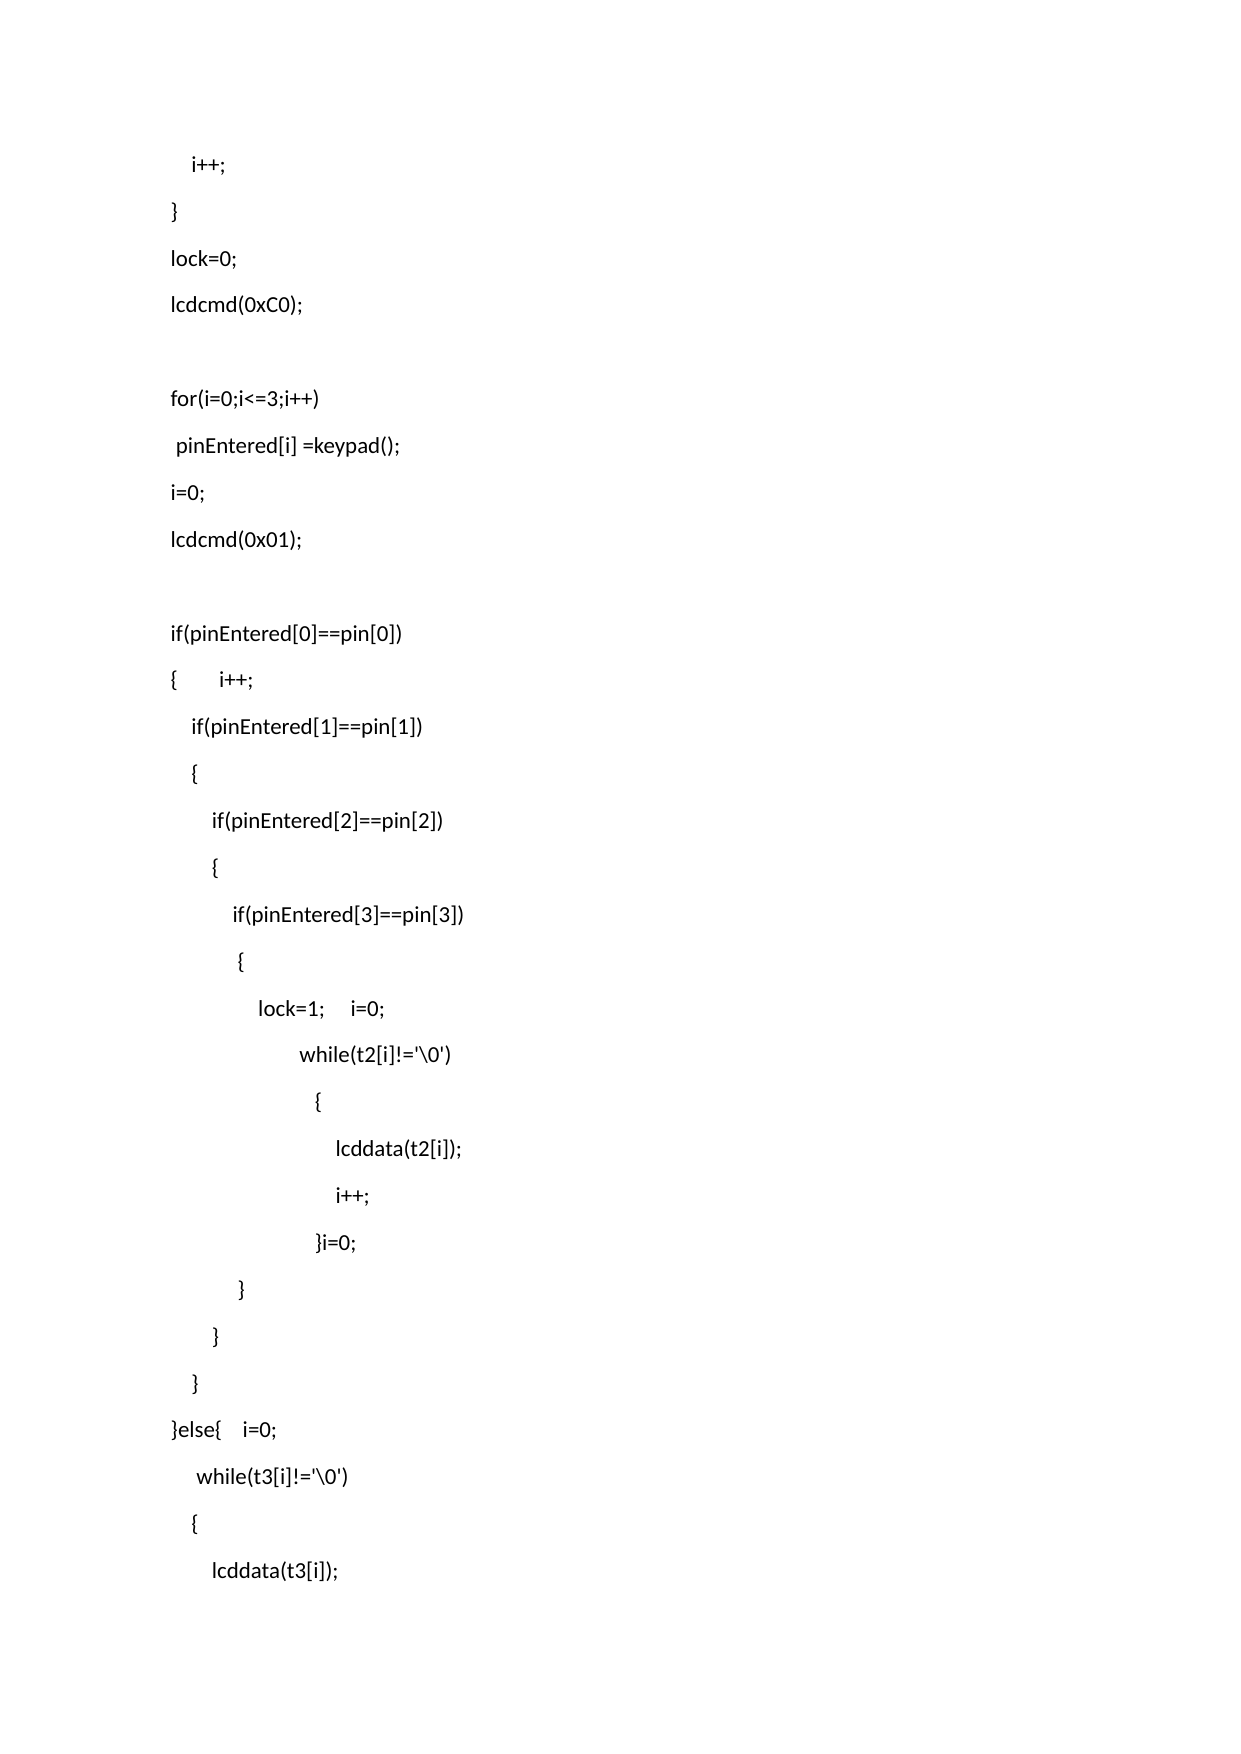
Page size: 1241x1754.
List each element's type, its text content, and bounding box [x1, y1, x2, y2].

text if(pinEntered[2]==pin[2]) [150, 806, 1090, 834]
text }else{ i=0; [150, 1416, 1090, 1444]
text lcddata(t2[i]); [150, 1134, 1090, 1162]
text pinEntered[i] =keypad(); [150, 431, 1090, 459]
text if(pinEntered[3]==pin[3]) [150, 900, 1090, 928]
text lcdcmd(0x01); [150, 525, 1090, 553]
text lcdcmd(0xC0); [150, 291, 1090, 319]
text { [150, 1087, 1090, 1116]
text if(pinEntered[0]==pin[0]) [150, 619, 1090, 647]
text lock=1; i=0; [150, 994, 1090, 1022]
text } [150, 1275, 1090, 1303]
text for(i=0;i<=3;i++) [150, 384, 1090, 412]
text { [150, 759, 1090, 787]
text { [150, 853, 1090, 881]
text } [150, 1322, 1090, 1350]
text } [150, 197, 1090, 225]
text { [150, 1509, 1090, 1537]
text i++; [150, 1181, 1090, 1209]
text { [150, 947, 1090, 975]
text } [150, 1369, 1090, 1397]
text i=0; [150, 478, 1090, 506]
text { i++; [150, 666, 1090, 694]
text lcddata(t3[i]); [150, 1556, 1090, 1584]
text while(t2[i]!='\0') [150, 1041, 1090, 1069]
text i++; [150, 150, 1090, 178]
text while(t3[i]!='\0') [150, 1462, 1090, 1491]
text lock=0; [150, 244, 1090, 272]
text if(pinEntered[1]==pin[1]) [150, 712, 1090, 741]
text }i=0; [150, 1228, 1090, 1256]
